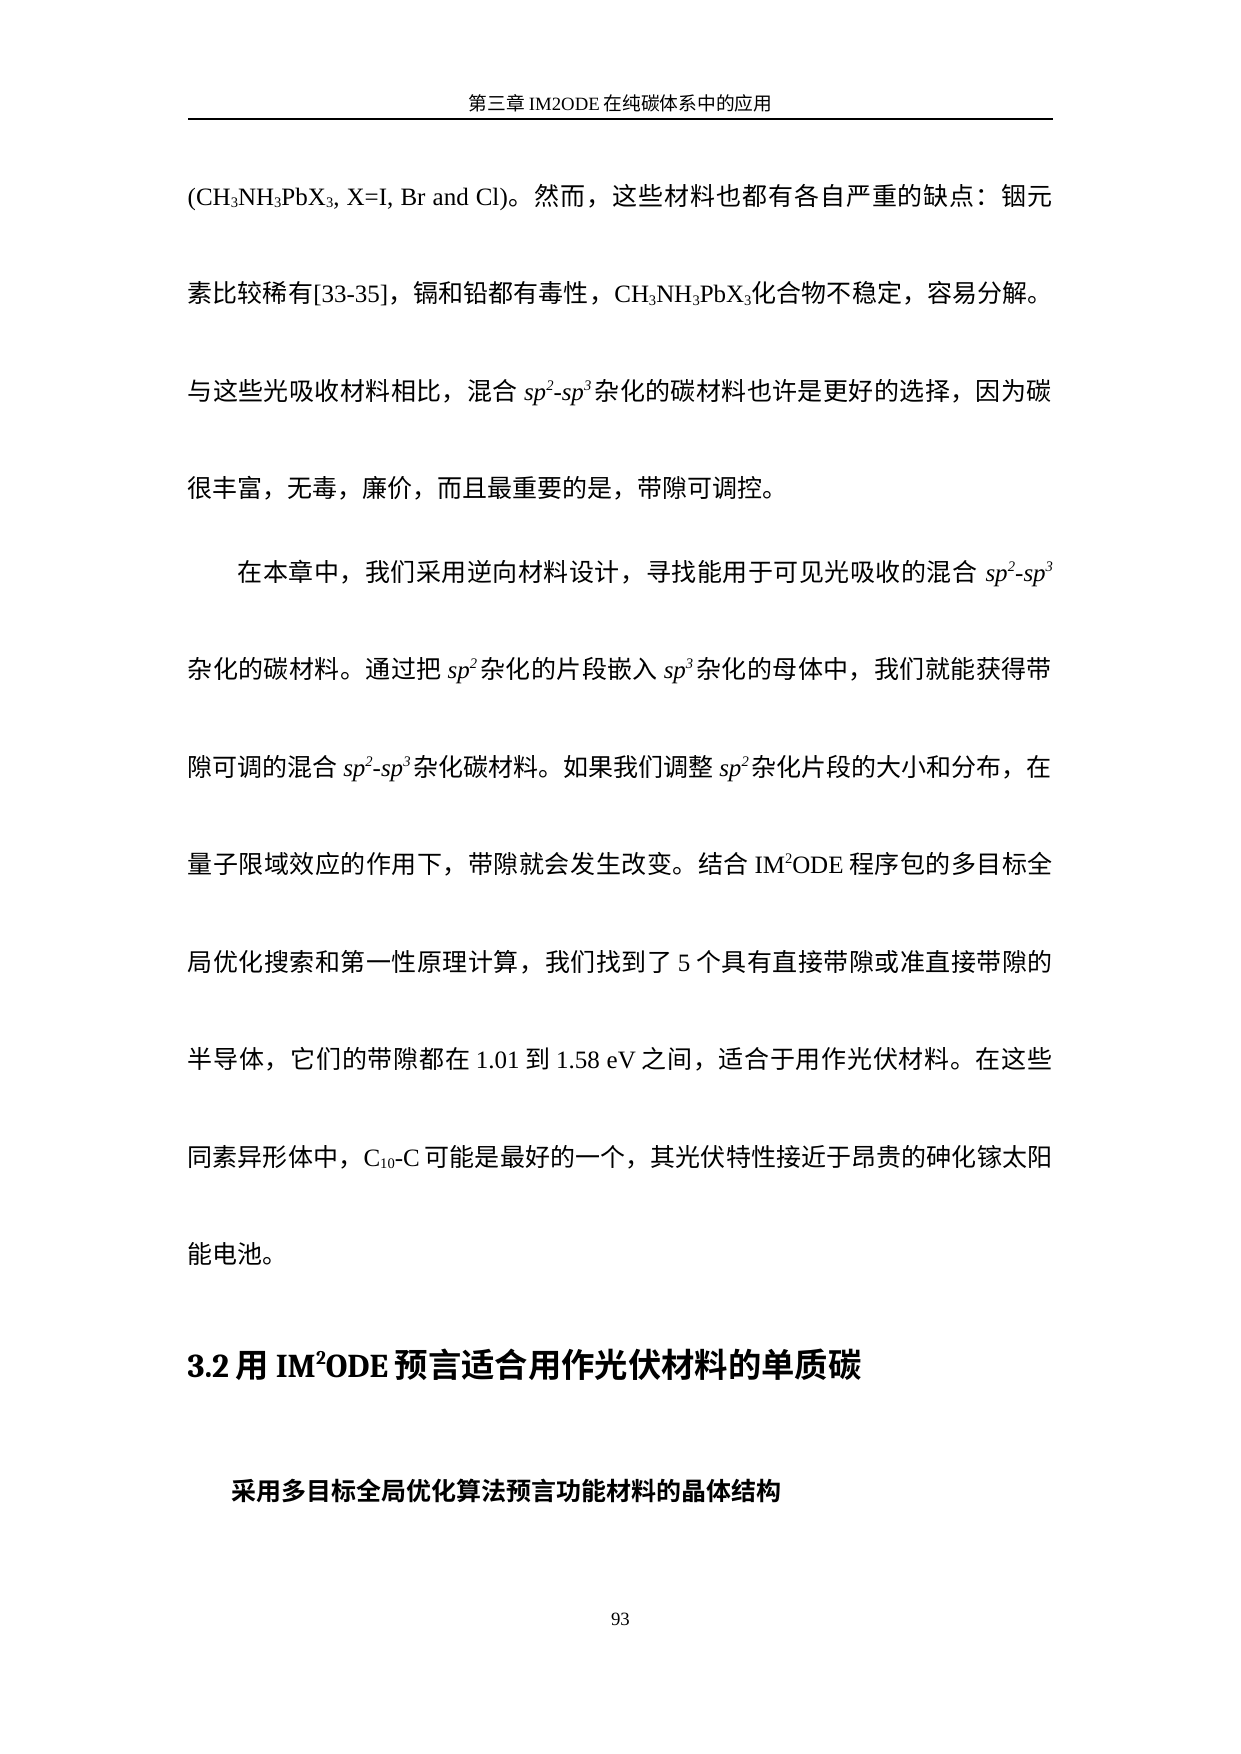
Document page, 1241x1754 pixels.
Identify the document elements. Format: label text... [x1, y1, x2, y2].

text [187, 162, 1053, 519]
text 采用多目标全局优化算法预言功能材料的晶体结构 [231, 1457, 1053, 1522]
subtitle 3.2用IM2ODE预言适合用作光伏材料的单质碳 [187, 1330, 1053, 1395]
text 在本章中，我们采用逆向材料设计，寻找能用于可见光吸收的混合sp2-sp3杂化的碳材料。通过把sp2杂化的片段嵌入sp3杂化的母体中，我们就能获得带隙可调的混合sp2-sp3杂化碳材料。如果我们调整sp2杂化片段的大小和分布，在量子限域效应的作用下，带隙就会发生改变。结合IM2ODE程序包的多目标全局优化搜索和第一性原理计算，我们找到了5个具有直接带隙或准直接带隙的半导体，它们的带隙都在1.01到1.58 eV之间，适合于用作光伏材料。在这些同素异形体中，C10-C可能是最好的一个，其光伏特性接近于昂贵的砷化镓太阳能电池。 [187, 538, 1053, 1285]
